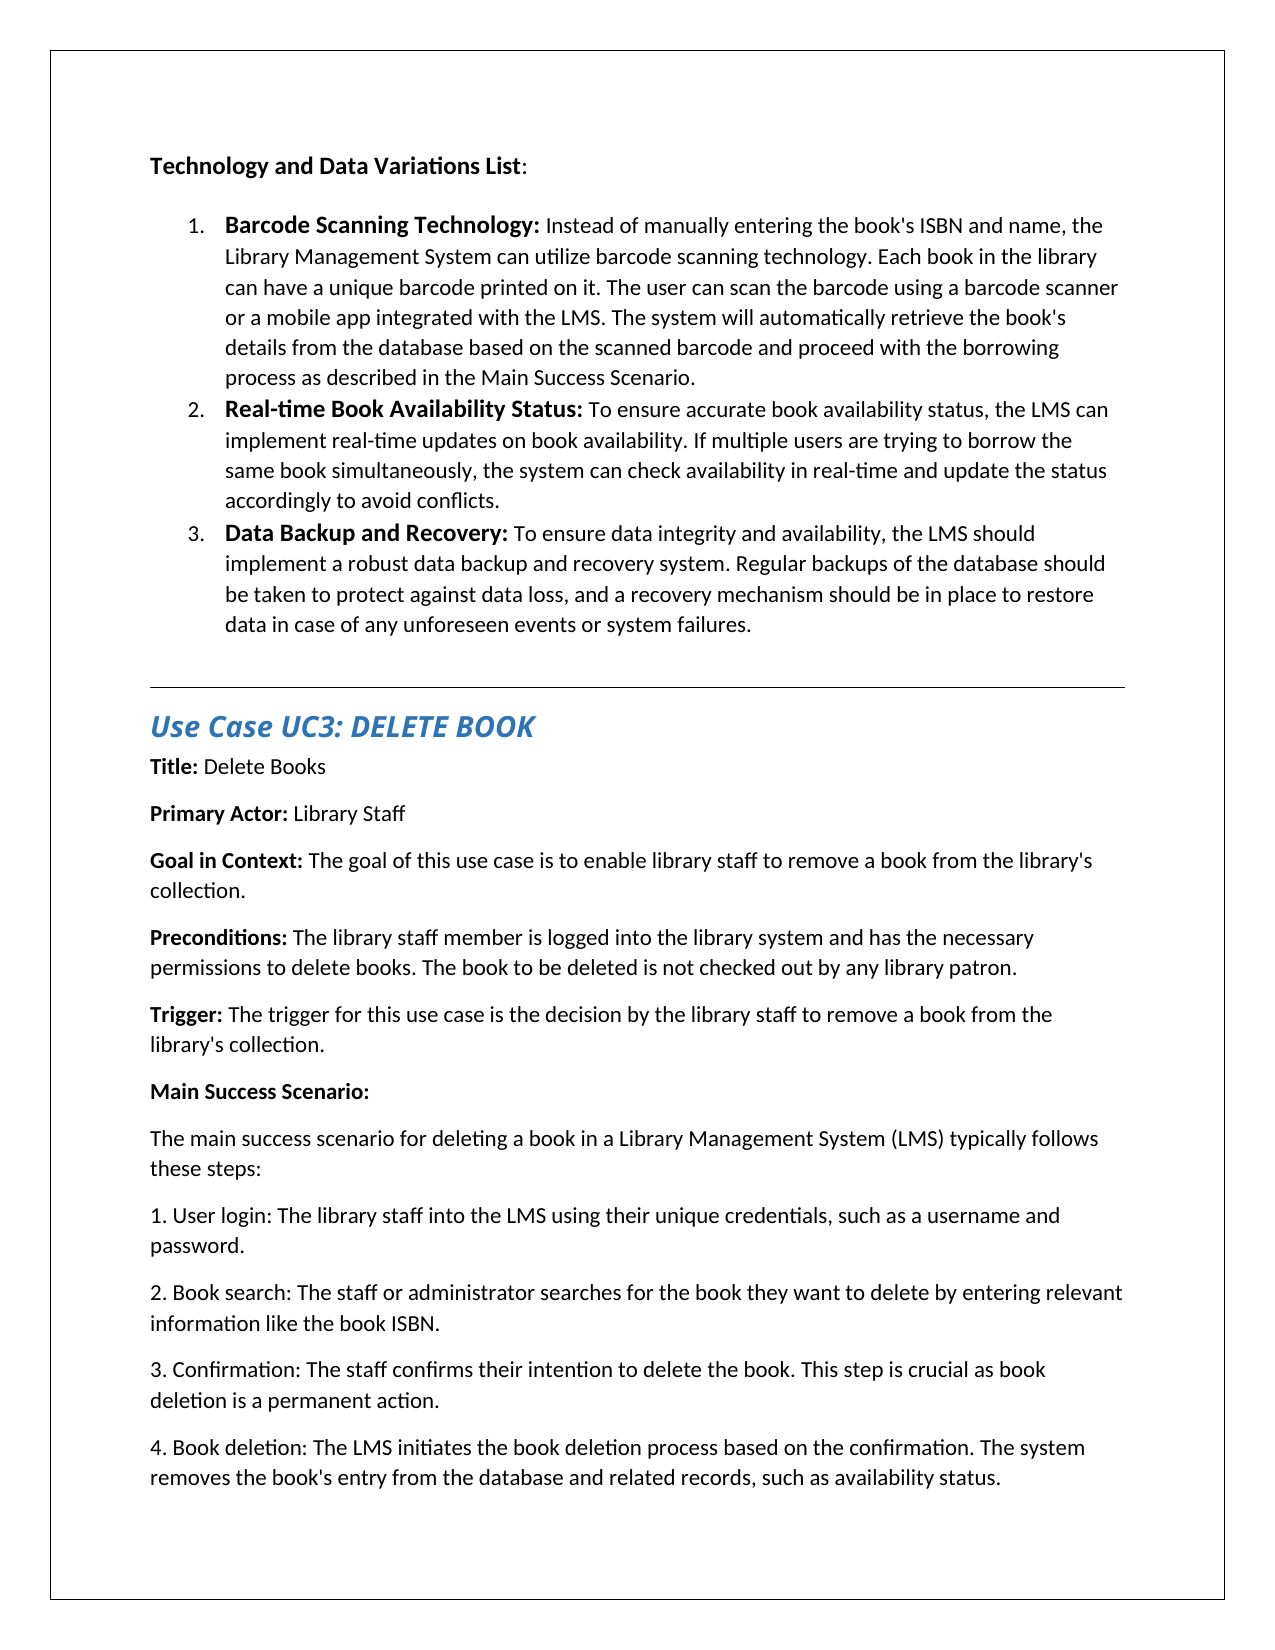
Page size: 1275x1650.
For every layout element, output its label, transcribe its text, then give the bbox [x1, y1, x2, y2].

list - better Machines will be provided to the librarian for fast data entry [225, 150, 1125, 181]
list Data Backup and Recovery: To ensure data integrity and availability, the LMS should implement a robust data backup and recovery system. Regular backups of the database should be taken to protect against data loss, and a recovery mechanism should be in place to restore data in case of any unforeseen events or system failures. [187, 636, 1125, 757]
text 1. User login: The library staff into the LMS using their unique credentials, such as a username and password. [150, 1321, 1125, 1379]
text Title: Delete Books [150, 872, 1125, 900]
text Goal in Context: The goal of this use case is to enable library staff to remove a book from the library's collection. [150, 966, 1125, 1024]
text Primary Actor: Library Staff [150, 919, 1125, 947]
text Technology and Data Variations List: [150, 269, 1125, 300]
list - Language internationalization on the text displayed. [225, 210, 1125, 240]
text 2. Book search: The staff or administrator searches for the book they want to delete by entering relevant information like the book ISBN. [150, 1398, 1125, 1456]
text Trigger: The trigger for this use case is the decision by the library staff to remove a book from the library's collection. [150, 1120, 1125, 1178]
list Real-time Book Availability Status: To ensure accurate book availability status, the LMS can implement real-time updates on book availability. If multiple users are trying to borrow the same book simultaneously, the system can check availability in real-time and update the status accordingly to avoid conflicts. [187, 513, 1125, 634]
text Main Success Scenario: [150, 1197, 1125, 1225]
subtitle Use Case UC3: DELETE BOOK [150, 826, 1125, 866]
list Barcode Scanning Technology: Instead of manually entering the book's ISBN and name, the Library Management System can utilize barcode scanning technology. Each book in the library can have a unique barcode printed on it. The user can scan the barcode using a barcode scanner or a mobile app integrated with the LMS. The system will automatically retrieve the book's details from the database based on the scanned barcode and proceed with the borrowing process as described in the Main Success Scenario. [187, 329, 1125, 511]
text The main success scenario for deleting a book in a Library Management System (LMS) typically follows these steps: [150, 1244, 1125, 1302]
text Preconditions: The library staff member is logged into the library system and has the necessary permissions to delete books. The book to be deleted is not checked out by any library patron. [150, 1043, 1125, 1101]
